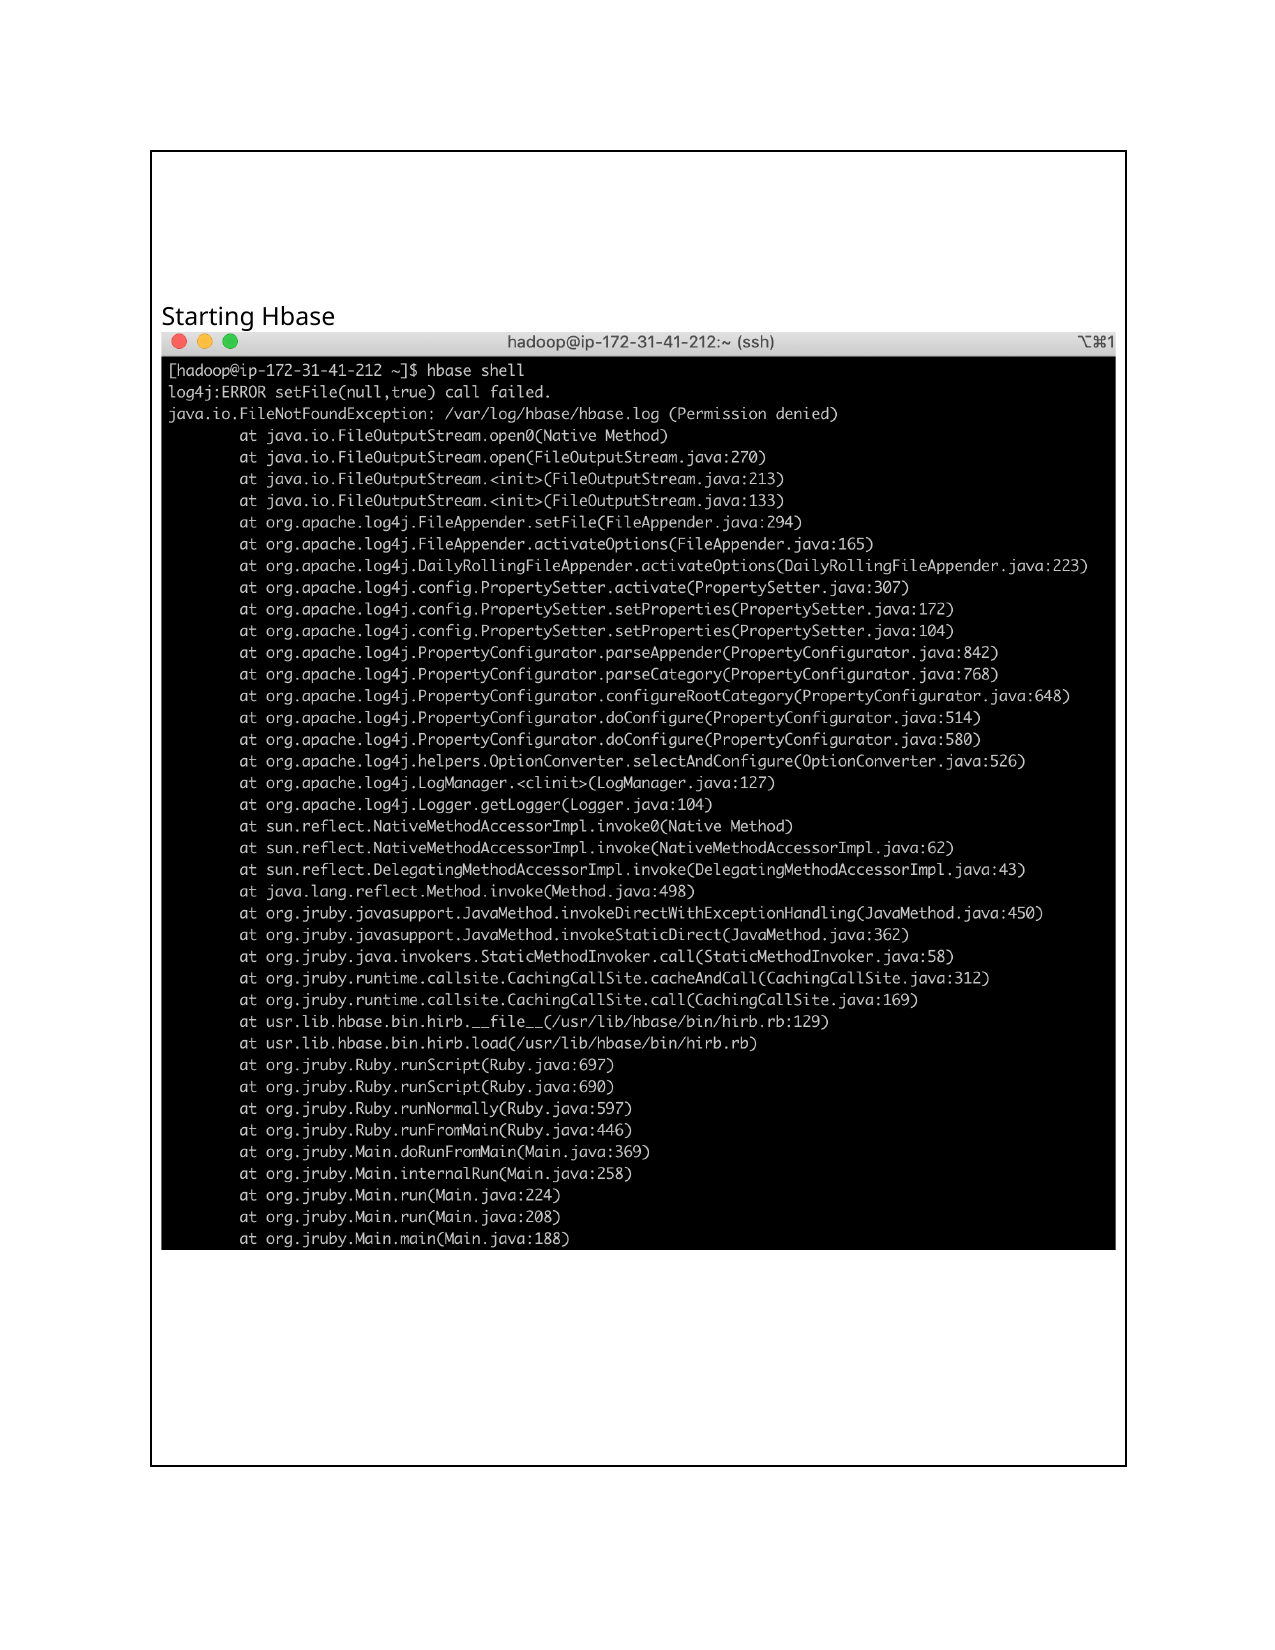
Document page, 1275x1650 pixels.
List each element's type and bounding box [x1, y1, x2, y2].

table_header [152, 152, 1125, 1465]
picture [161, 332, 1116, 1250]
